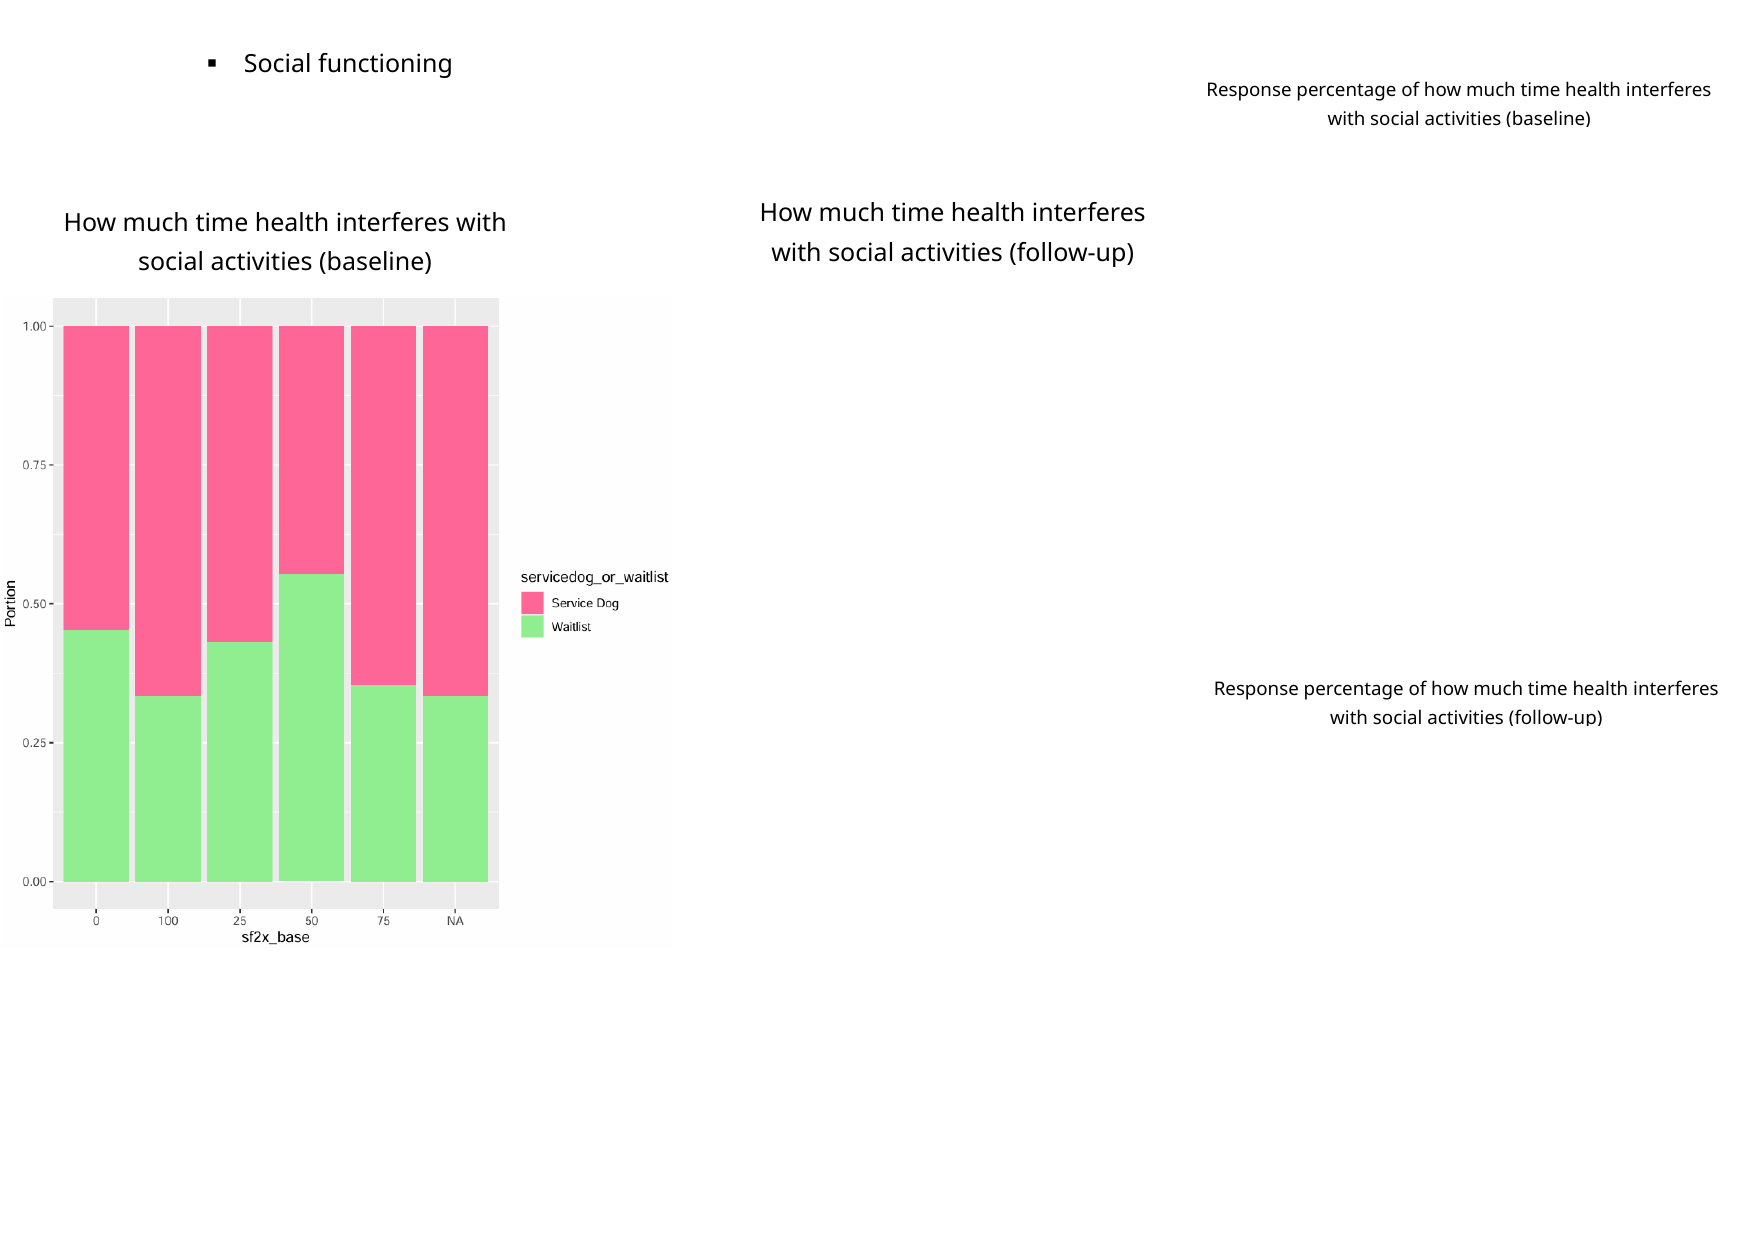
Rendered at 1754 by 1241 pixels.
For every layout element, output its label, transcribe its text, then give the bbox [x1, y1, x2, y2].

subtitle Social functioning [206, 46, 1604, 80]
picture [1, 295, 673, 949]
